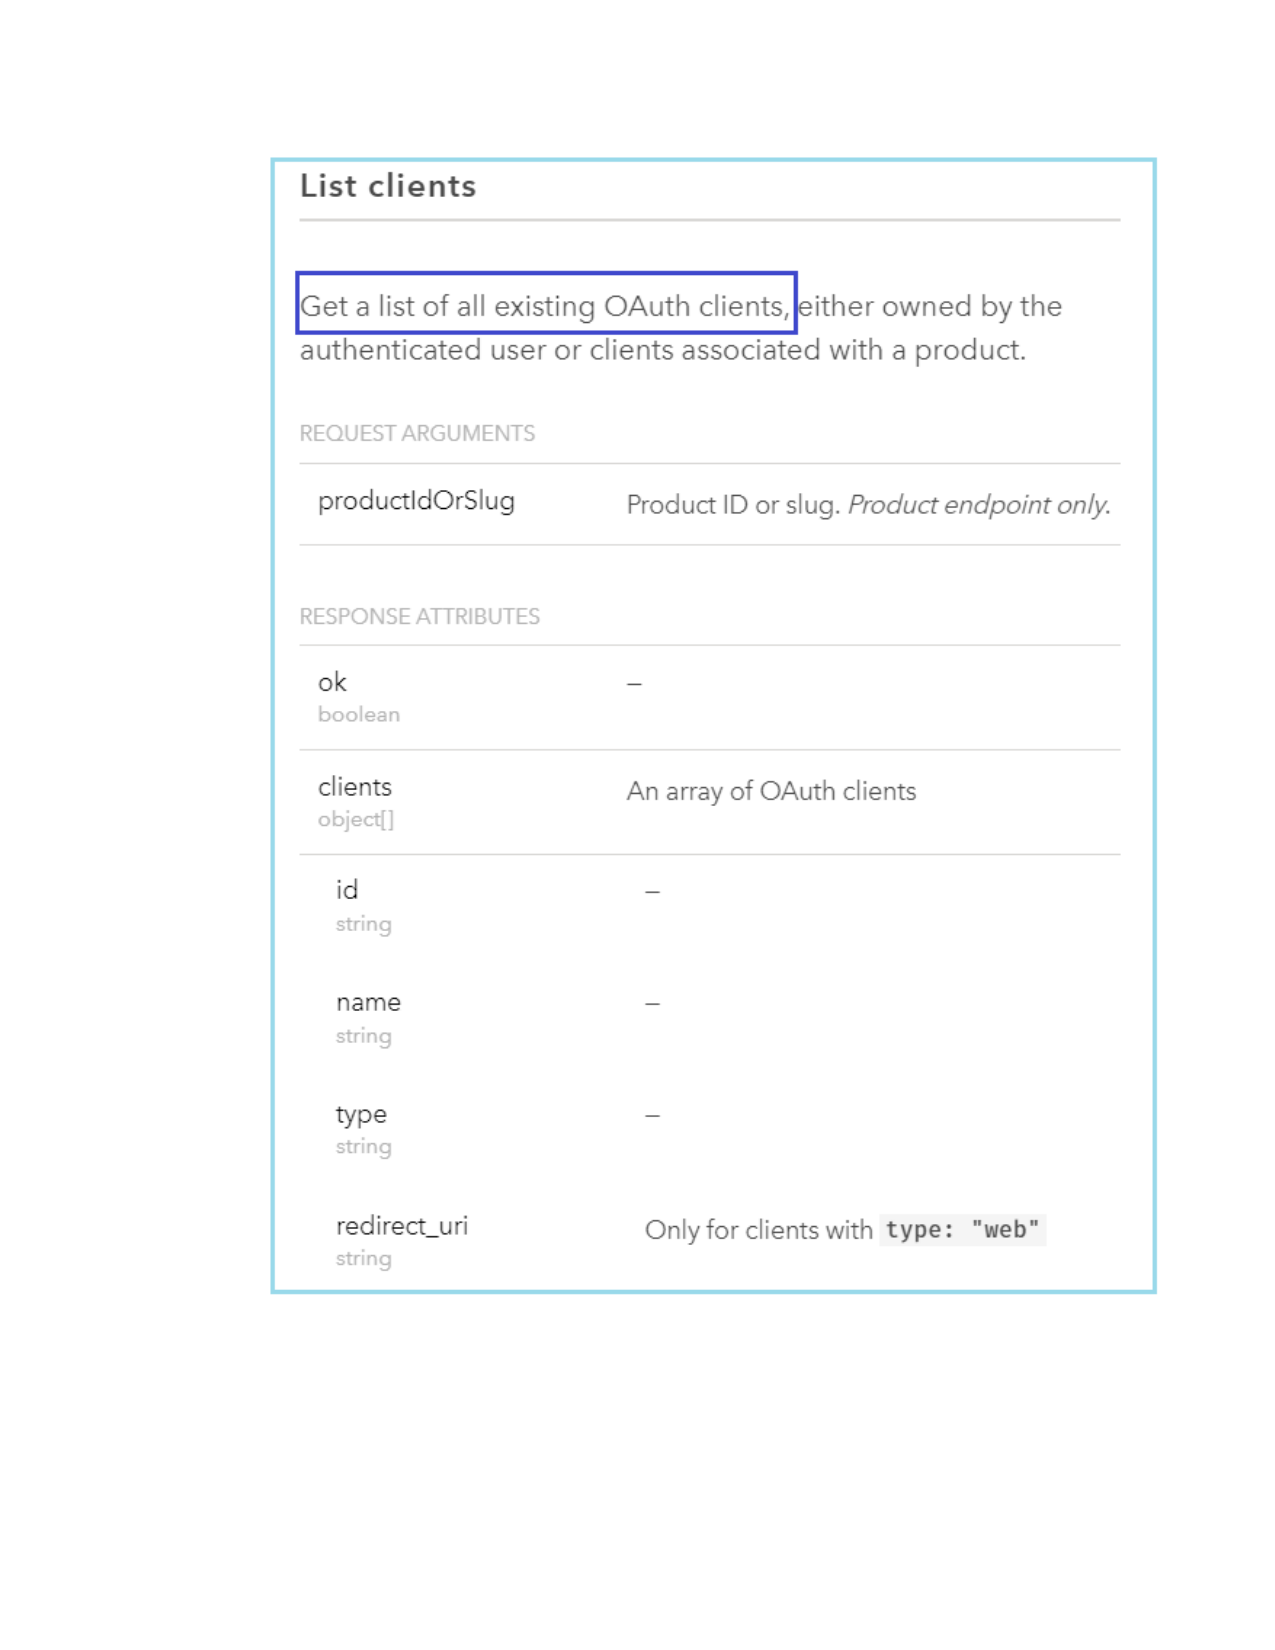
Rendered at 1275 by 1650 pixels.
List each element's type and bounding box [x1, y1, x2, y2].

picture [262, 150, 1163, 1306]
